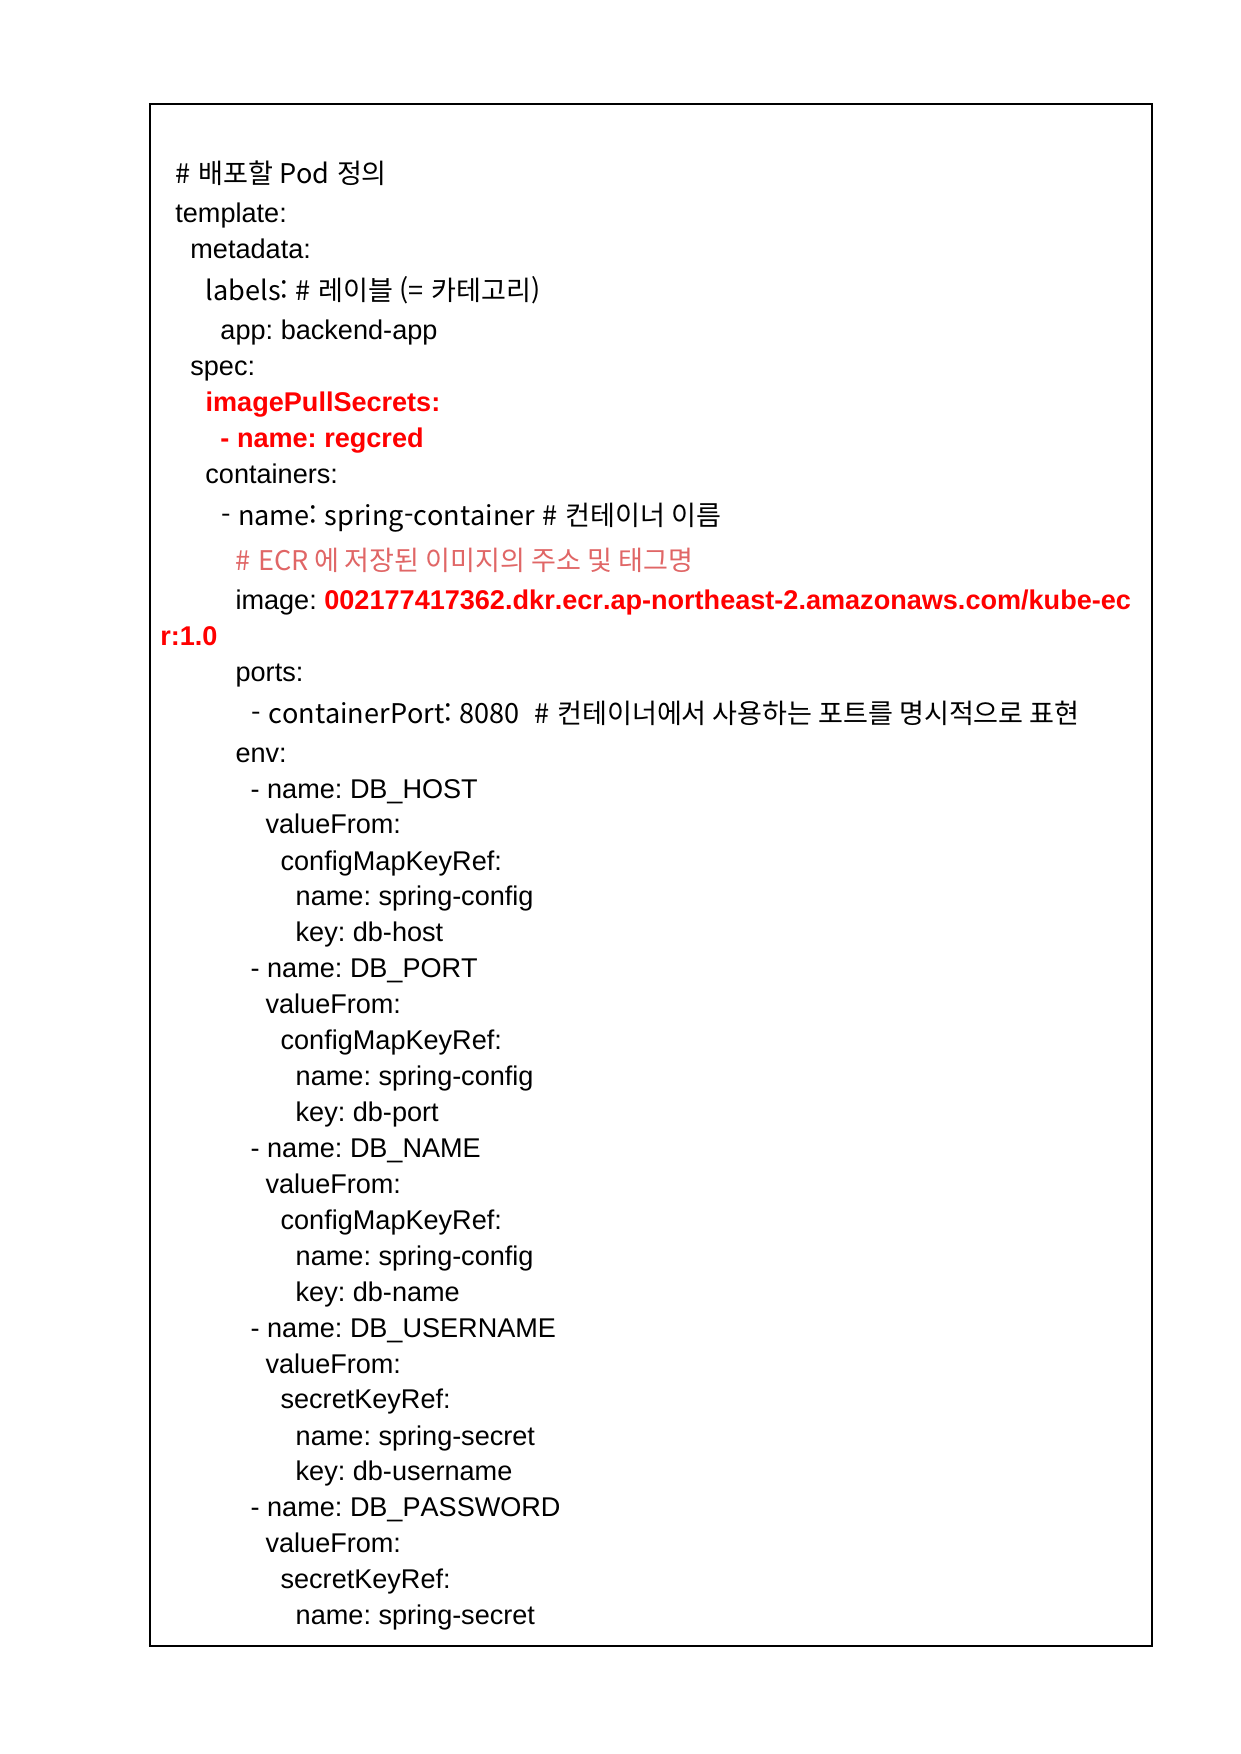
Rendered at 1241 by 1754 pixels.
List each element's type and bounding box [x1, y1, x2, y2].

table_header [151, 105, 1151, 1645]
